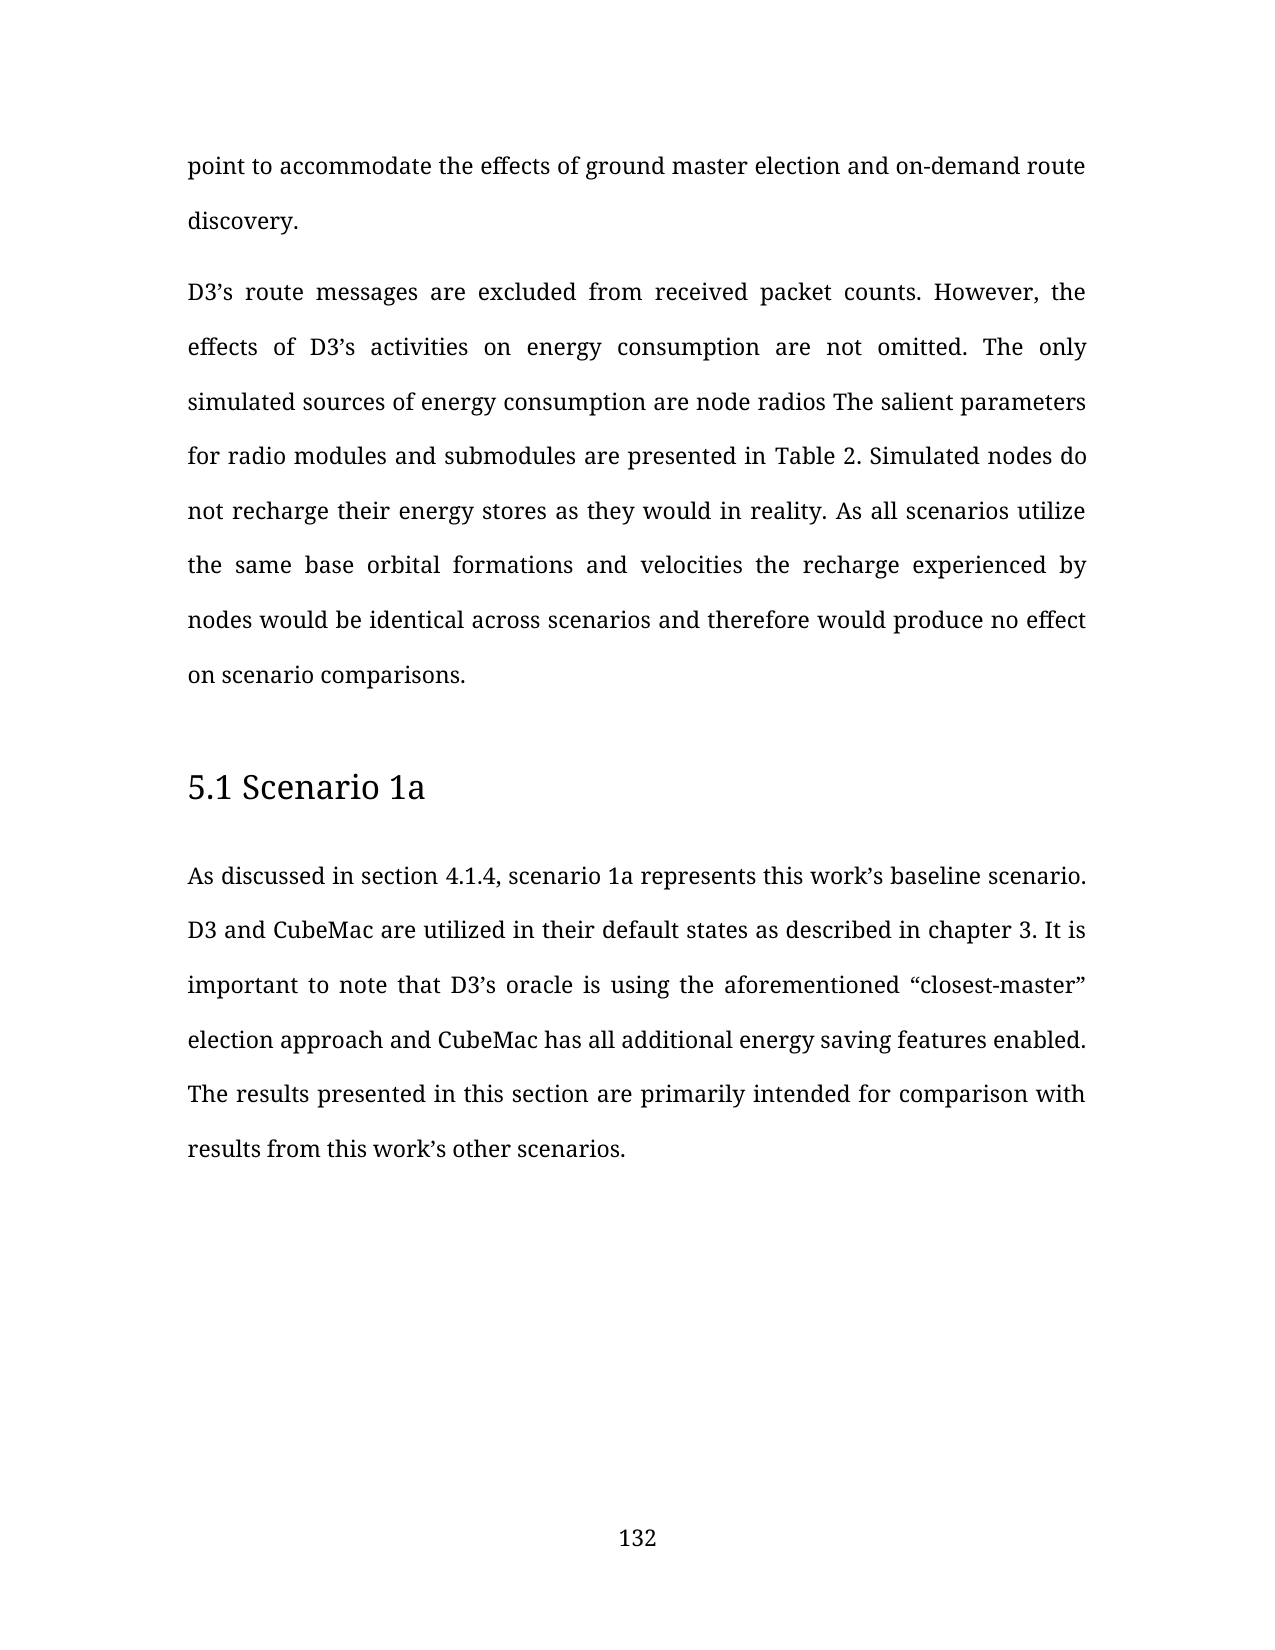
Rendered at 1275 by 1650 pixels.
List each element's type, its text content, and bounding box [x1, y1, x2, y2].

subtitle Scenario 1a [187, 763, 1087, 809]
text As discussed in section 4.1.4, scenario 1a represents this work’s baseline scenario. D3 and CubeMac are utilized in their default states as described in chapter 3. It is important to note that D3’s oracle is using the aforementioned “closest-master” election approach and CubeMac has all additional energy saving features enabled. The results presented in this section are primarily intended for comparison with results from this work’s other scenarios. [187, 860, 1087, 1164]
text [187, 150, 1087, 236]
text D3’s route messages are excluded from received packet counts. However, the effects of D3’s activities on energy consumption are not omitted. The only simulated sources of energy consumption are node radios The salient parameters for radio modules and submodules are presented in Table 2. Simulated nodes do not recharge their energy stores as they would in reality. As all scenarios utilize the same base orbital formations and velocities the recharge experienced by nodes would be identical across scenarios and therefore would produce no effect on scenario comparisons. [187, 276, 1087, 690]
